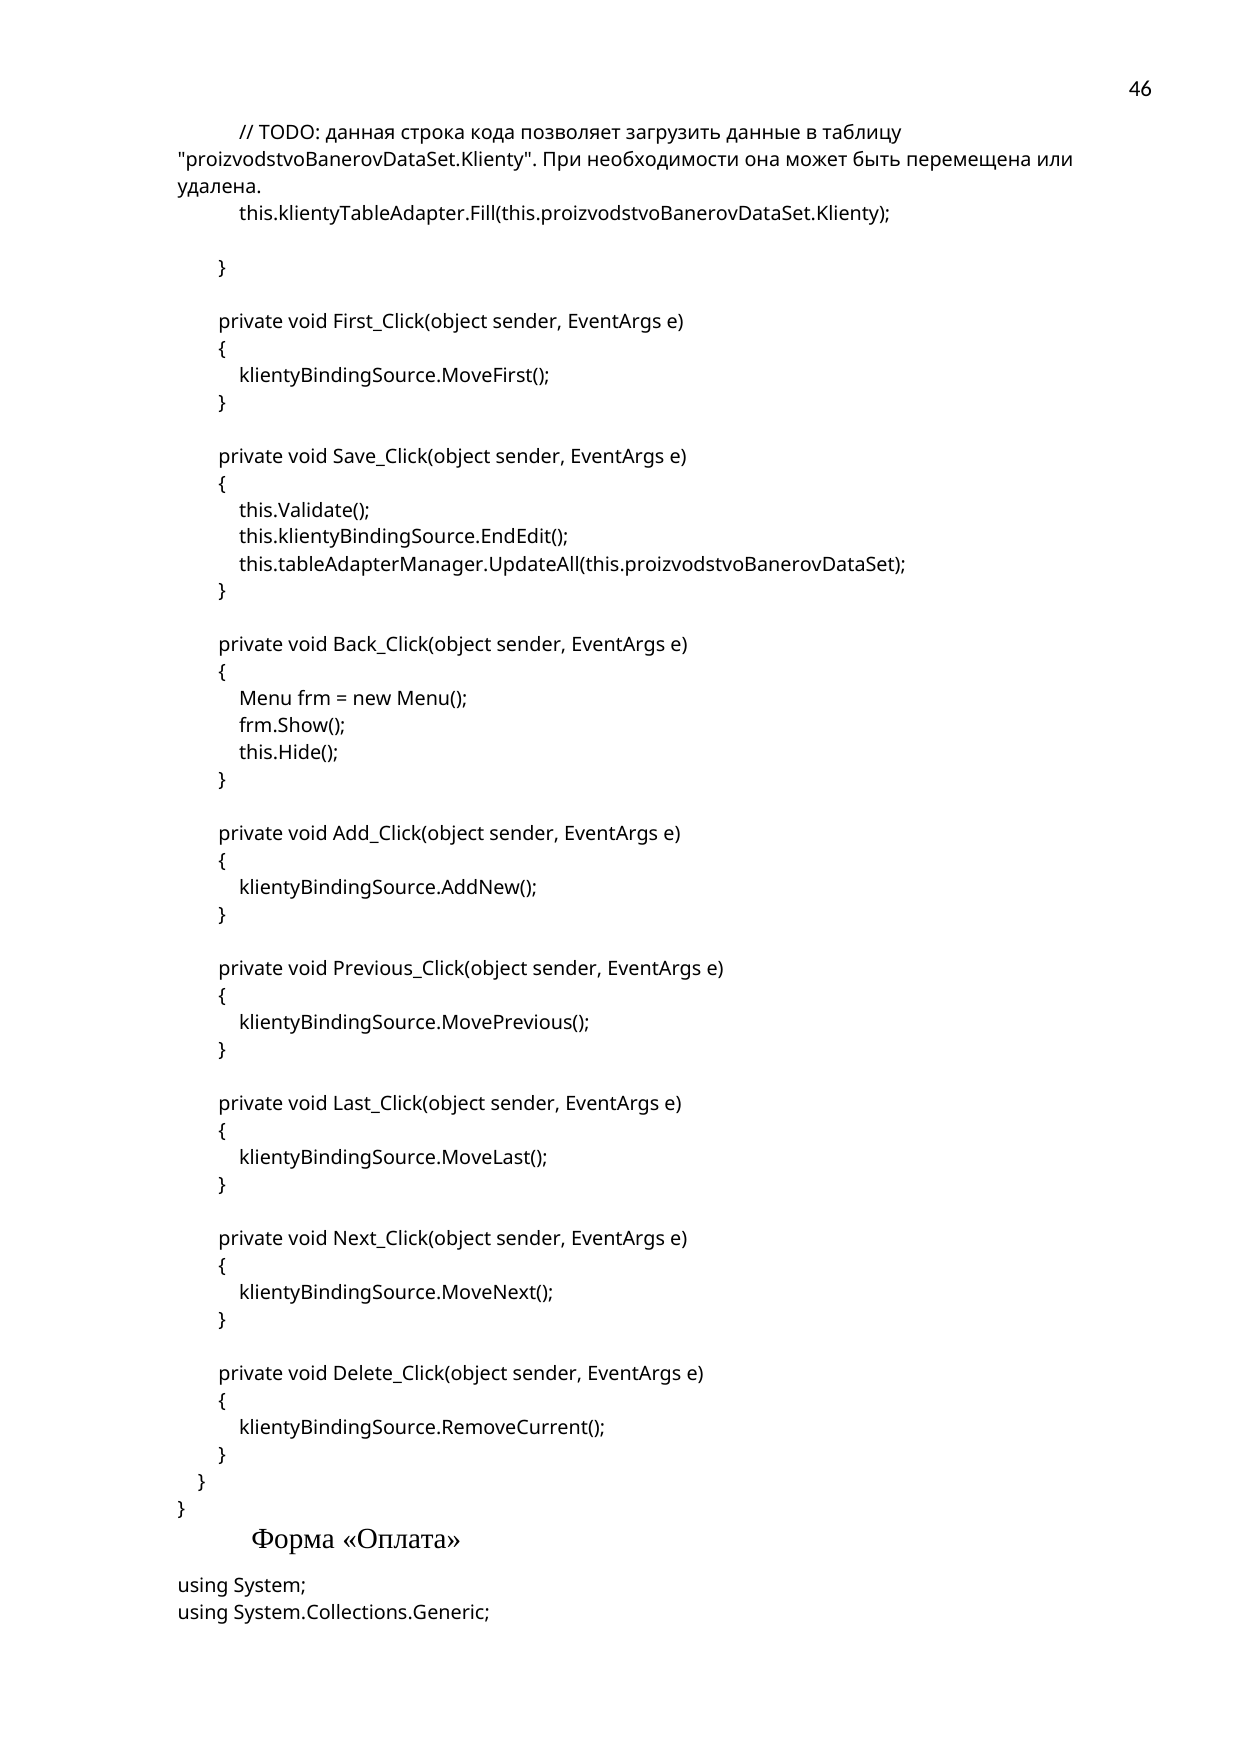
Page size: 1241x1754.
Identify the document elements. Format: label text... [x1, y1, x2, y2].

text // TODO: данная строка кода позволяет загрузить данные в таблицу "proizvodstvoBanerovDataSet.Klienty". При необходимости она может быть перемещена или удалена. [177, 118, 1152, 199]
text } [177, 1305, 1152, 1332]
text } [177, 1440, 1152, 1467]
text { [177, 981, 1152, 1008]
text } [177, 1035, 1152, 1062]
text private void Save_Click(object sender, EventArgs e) [177, 442, 1152, 469]
text { [177, 469, 1152, 496]
text private void Back_Click(object sender, EventArgs e) [177, 631, 1152, 658]
text klientyBindingSource.MoveLast(); [177, 1143, 1152, 1170]
text private void Add_Click(object sender, EventArgs e) [177, 819, 1152, 847]
text using System.Collections.Generic; [177, 1598, 1152, 1625]
text Форма «Оплата» [177, 1521, 1152, 1554]
text } [177, 388, 1152, 415]
text private void Delete_Click(object sender, EventArgs e) [177, 1359, 1152, 1386]
text } [177, 1467, 1152, 1494]
text klientyBindingSource.MoveFirst(); [177, 361, 1152, 388]
text this.tableAdapterManager.UpdateAll(this.proizvodstvoBanerovDataSet); [177, 550, 1152, 577]
text } [177, 1494, 1152, 1521]
text { [177, 847, 1152, 873]
text klientyBindingSource.AddNew(); [177, 873, 1152, 901]
text this.Hide(); [177, 739, 1152, 766]
text using System; [177, 1571, 1152, 1598]
text klientyBindingSource.RemoveCurrent(); [177, 1413, 1152, 1440]
text } [177, 253, 1152, 280]
text Menu frm = new Menu(); [177, 685, 1152, 712]
text klientyBindingSource.MovePrevious(); [177, 1008, 1152, 1035]
text frm.Show(); [177, 712, 1152, 739]
text } [177, 766, 1152, 793]
text private void Last_Click(object sender, EventArgs e) [177, 1089, 1152, 1116]
text } [177, 1170, 1152, 1197]
text { [177, 334, 1152, 361]
text { [177, 1386, 1152, 1413]
text klientyBindingSource.MoveNext(); [177, 1278, 1152, 1305]
text this.klientyTableAdapter.Fill(this.proizvodstvoBanerovDataSet.Klienty); [177, 199, 1152, 226]
text { [177, 1251, 1152, 1278]
text } [177, 901, 1152, 927]
text this.Validate(); [177, 496, 1152, 523]
text { [177, 658, 1152, 685]
text private void Previous_Click(object sender, EventArgs e) [177, 954, 1152, 981]
text { [177, 1116, 1152, 1143]
text } [177, 577, 1152, 604]
text private void Next_Click(object sender, EventArgs e) [177, 1224, 1152, 1251]
text private void First_Click(object sender, EventArgs e) [177, 307, 1152, 334]
text this.klientyBindingSource.EndEdit(); [177, 523, 1152, 550]
